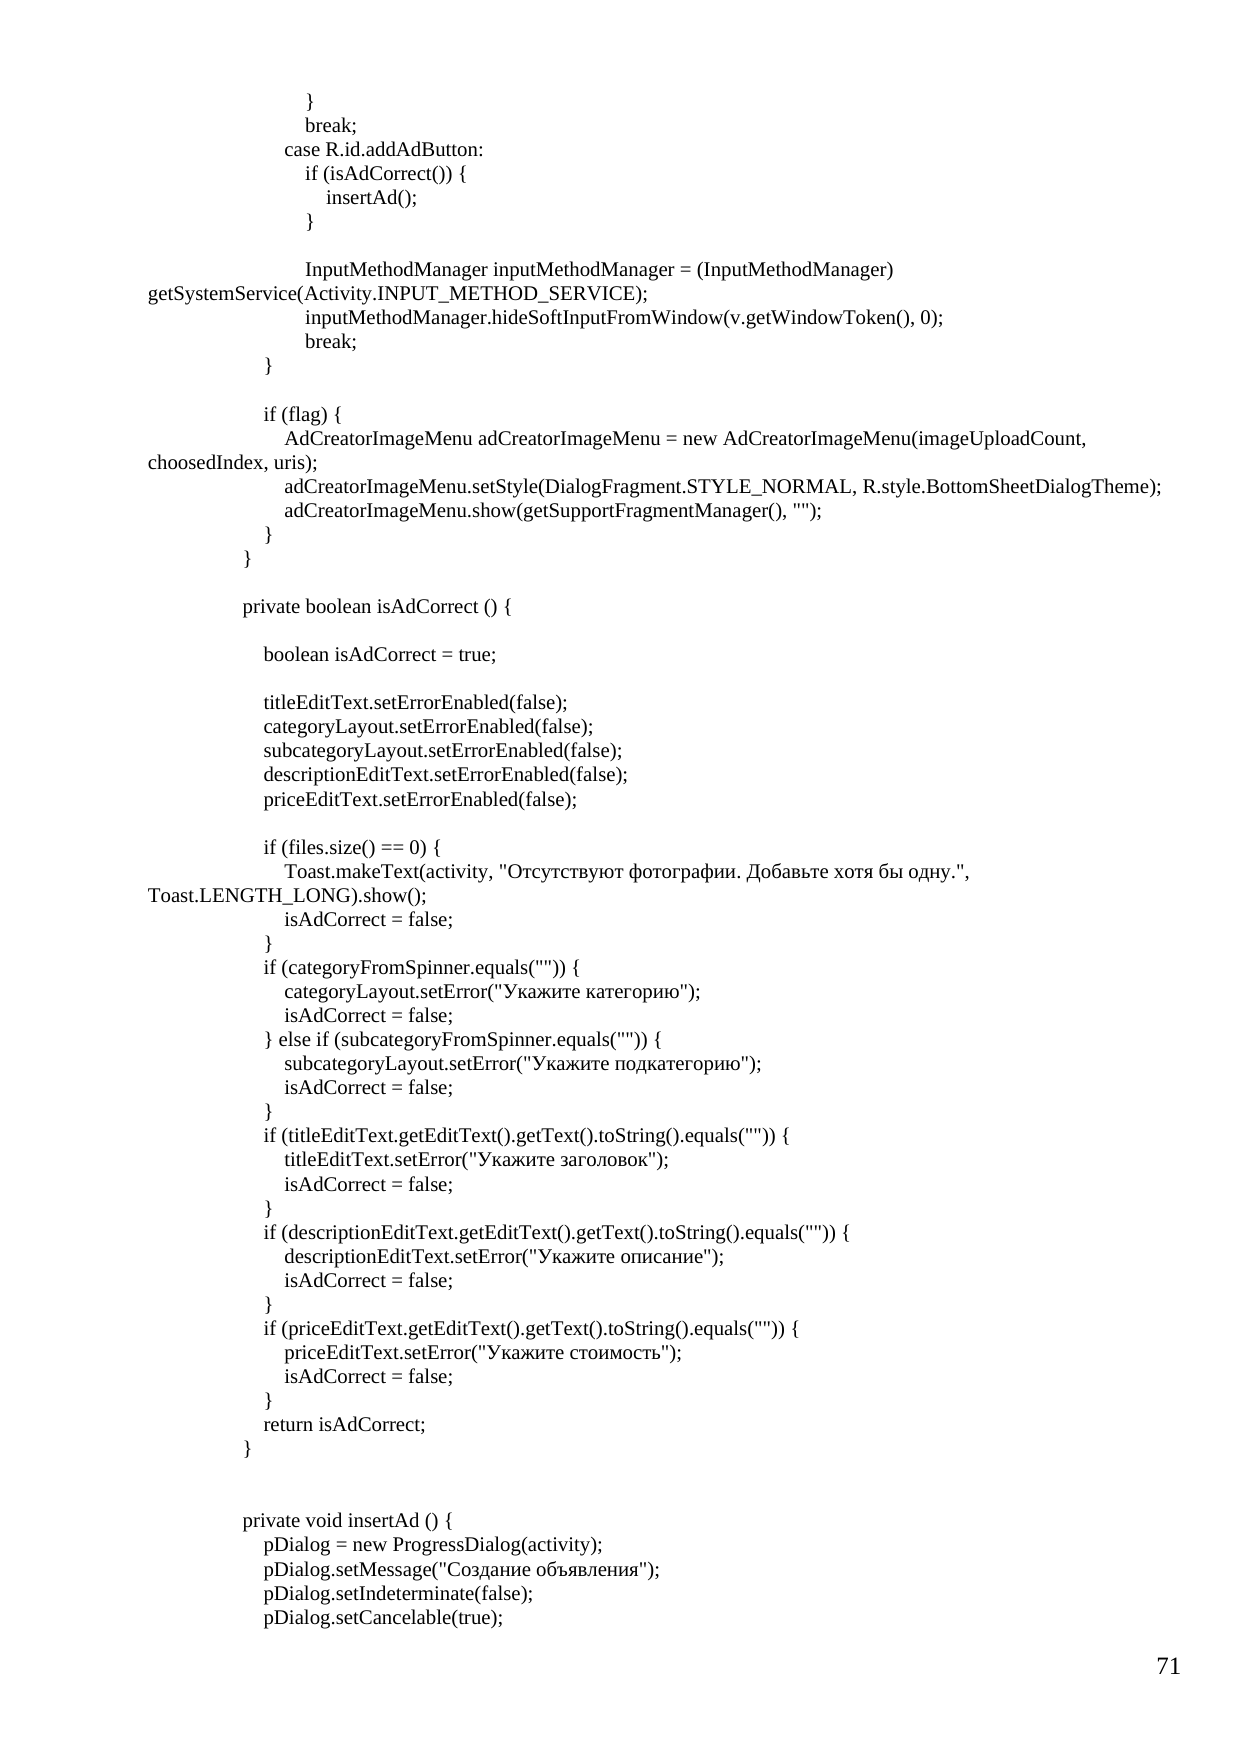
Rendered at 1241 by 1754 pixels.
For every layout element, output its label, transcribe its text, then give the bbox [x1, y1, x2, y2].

text descriptionEditText.setErrorEnabled(false); [148, 762, 1181, 786]
text pDialog.setMessage("Создание объявления"); [148, 1556, 1181, 1581]
text categoryLayout.setErrorEnabled(false); [148, 714, 1181, 738]
text } [148, 931, 1181, 955]
text return isAdCorrect; [148, 1412, 1181, 1436]
text adCreatorImageMenu.setStyle(DialogFragment.STYLE_NORMAL, R.style.BottomSheetDialogTheme); [148, 474, 1181, 498]
text if (descriptionEditText.getEditText().getText().toString().equals("")) { [148, 1219, 1181, 1244]
text AdCreatorImageMenu adCreatorImageMenu = new AdCreatorImageMenu(imageUploadCount, choosedIndex, uris); [148, 426, 1181, 474]
text pDialog.setIndeterminate(false); [148, 1581, 1181, 1604]
text } [148, 1292, 1181, 1316]
text if (priceEditText.getEditText().getText().toString().equals("")) { [148, 1316, 1181, 1340]
text isAdCorrect = false; [148, 1075, 1181, 1099]
text adCreatorImageMenu.show(getSupportFragmentManager(), ""); [148, 498, 1181, 522]
text } [148, 89, 1181, 113]
text descriptionEditText.setError("Укажите описание"); [148, 1244, 1181, 1268]
text } [148, 522, 1181, 546]
text isAdCorrect = false; [148, 907, 1181, 931]
text insertAd(); [148, 185, 1181, 209]
text break; [148, 329, 1181, 353]
text } [148, 1436, 1181, 1460]
text isAdCorrect = false; [148, 1003, 1181, 1027]
text subcategoryLayout.setError("Укажите подкатегорию"); [148, 1051, 1181, 1075]
text priceEditText.setErrorEnabled(false); [148, 786, 1181, 811]
text if (files.size() == 0) { [148, 834, 1181, 859]
text isAdCorrect = false; [148, 1364, 1181, 1388]
text titleEditText.setError("Укажите заголовок"); [148, 1147, 1181, 1171]
text } [148, 546, 1181, 570]
text if (titleEditText.getEditText().getText().toString().equals("")) { [148, 1123, 1181, 1147]
text subcategoryLayout.setErrorEnabled(false); [148, 738, 1181, 762]
text } [148, 1196, 1181, 1219]
text priceEditText.setError("Укажите стоимость"); [148, 1340, 1181, 1364]
text } [148, 209, 1181, 233]
text boolean isAdCorrect = true; [148, 642, 1181, 666]
text if (flag) { [148, 401, 1181, 426]
text } [148, 1099, 1181, 1123]
text } [148, 1388, 1181, 1412]
text if (isAdCorrect()) { [148, 161, 1181, 185]
text pDialog = new ProgressDialog(activity); [148, 1532, 1181, 1556]
text Toast.makeText(activity, "Отсутствуют фотографии. Добавьте хотя бы одну.", Toast.LENGTH_LONG).show(); [148, 859, 1181, 907]
text pDialog.setCancelable(true); [148, 1604, 1181, 1629]
text private void insertAd () { [148, 1508, 1181, 1532]
text titleEditText.setErrorEnabled(false); [148, 690, 1181, 714]
text break; [148, 113, 1181, 137]
text private boolean isAdCorrect () { [148, 594, 1181, 618]
text } else if (subcategoryFromSpinner.equals("")) { [148, 1027, 1181, 1051]
text case R.id.addAdButton: [148, 137, 1181, 161]
text isAdCorrect = false; [148, 1171, 1181, 1196]
text InputMethodManager inputMethodManager = (InputMethodManager) getSystemService(Activity.INPUT_METHOD_SERVICE); [148, 257, 1181, 305]
text categoryLayout.setError("Укажите категорию"); [148, 979, 1181, 1003]
text } [148, 353, 1181, 377]
text isAdCorrect = false; [148, 1268, 1181, 1292]
text if (categoryFromSpinner.equals("")) { [148, 955, 1181, 979]
text inputMethodManager.hideSoftInputFromWindow(v.getWindowToken(), 0); [148, 305, 1181, 329]
